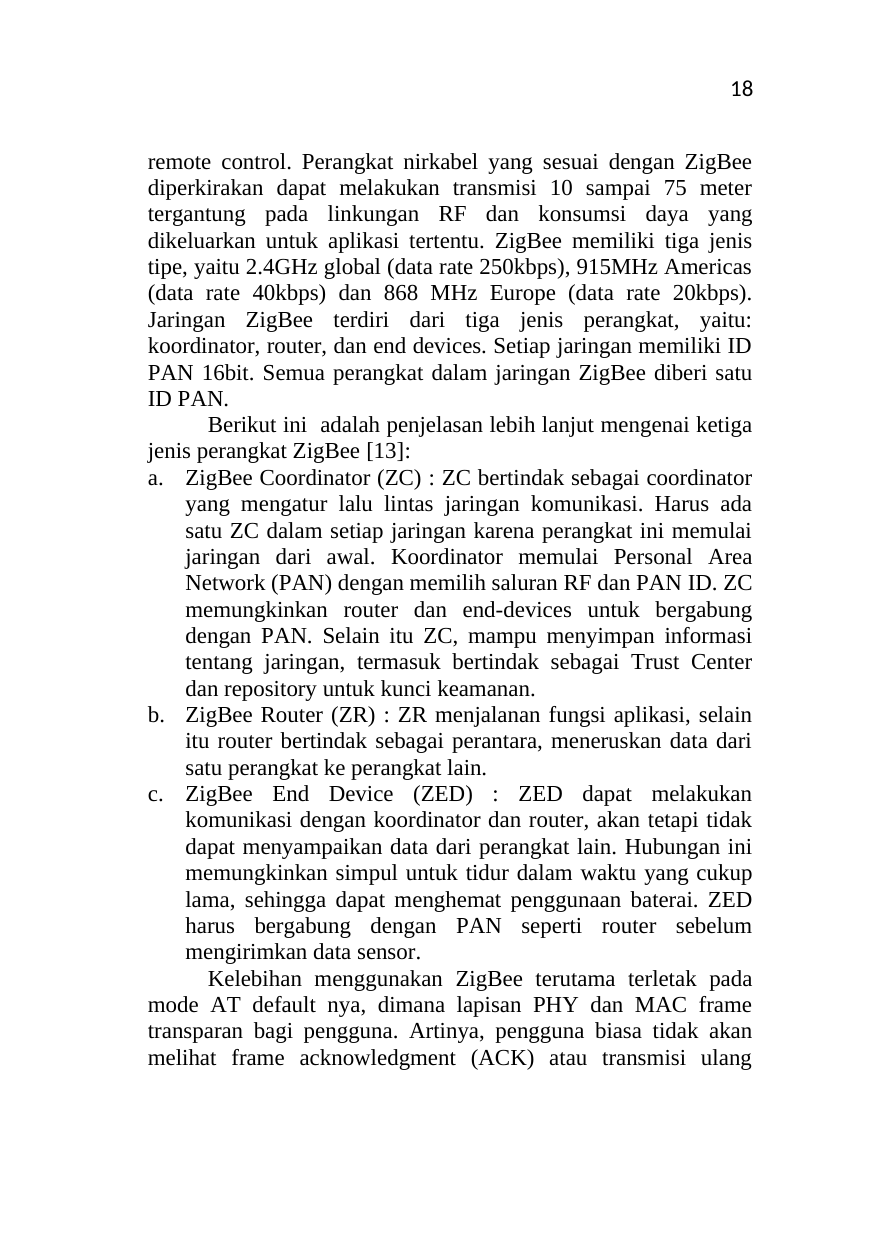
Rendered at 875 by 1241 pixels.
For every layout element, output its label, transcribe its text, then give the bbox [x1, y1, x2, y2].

list ZigBee End Device (ZED) : ZED dapat melakukan komunikasi dengan koordinator dan router, akan tetapi tidak dapat menyampaikan data dari perangkat lain. Hubungan ini memungkinkan simpul untuk tidur dalam waktu yang cukup lama, sehingga dapat menghemat penggunaan baterai. ZED harus bergabung dengan PAN seperti router sebelum mengirimkan data sensor. [148, 780, 753, 965]
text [148, 965, 753, 1070]
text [148, 148, 753, 411]
list ZigBee Router (ZR) : ZR menjalanan fungsi aplikasi, selain itu router bertindak sebagai perantara, meneruskan data dari satu perangkat ke perangkat lain. [148, 701, 753, 780]
list ZigBee Coordinator (ZC) : ZC bertindak sebagai coordinator yang mengatur lalu lintas jaringan komunikasi. Harus ada satu ZC dalam setiap jaringan karena perangkat ini memulai jaringan dari awal. Koordinator memulai Personal Area Network (PAN) dengan memilih saluran RF dan PAN ID. ZC memungkinkan router dan end-devices untuk bergabung dengan PAN. Selain itu ZC, mampu menyimpan informasi tentang jaringan, termasuk bertindak sebagai Trust Center dan repository untuk kunci keamanan. [148, 464, 753, 701]
text Berikut ini adalah penjelasan lebih lanjut mengenai ketiga jenis perangkat ZigBee : [148, 411, 753, 464]
